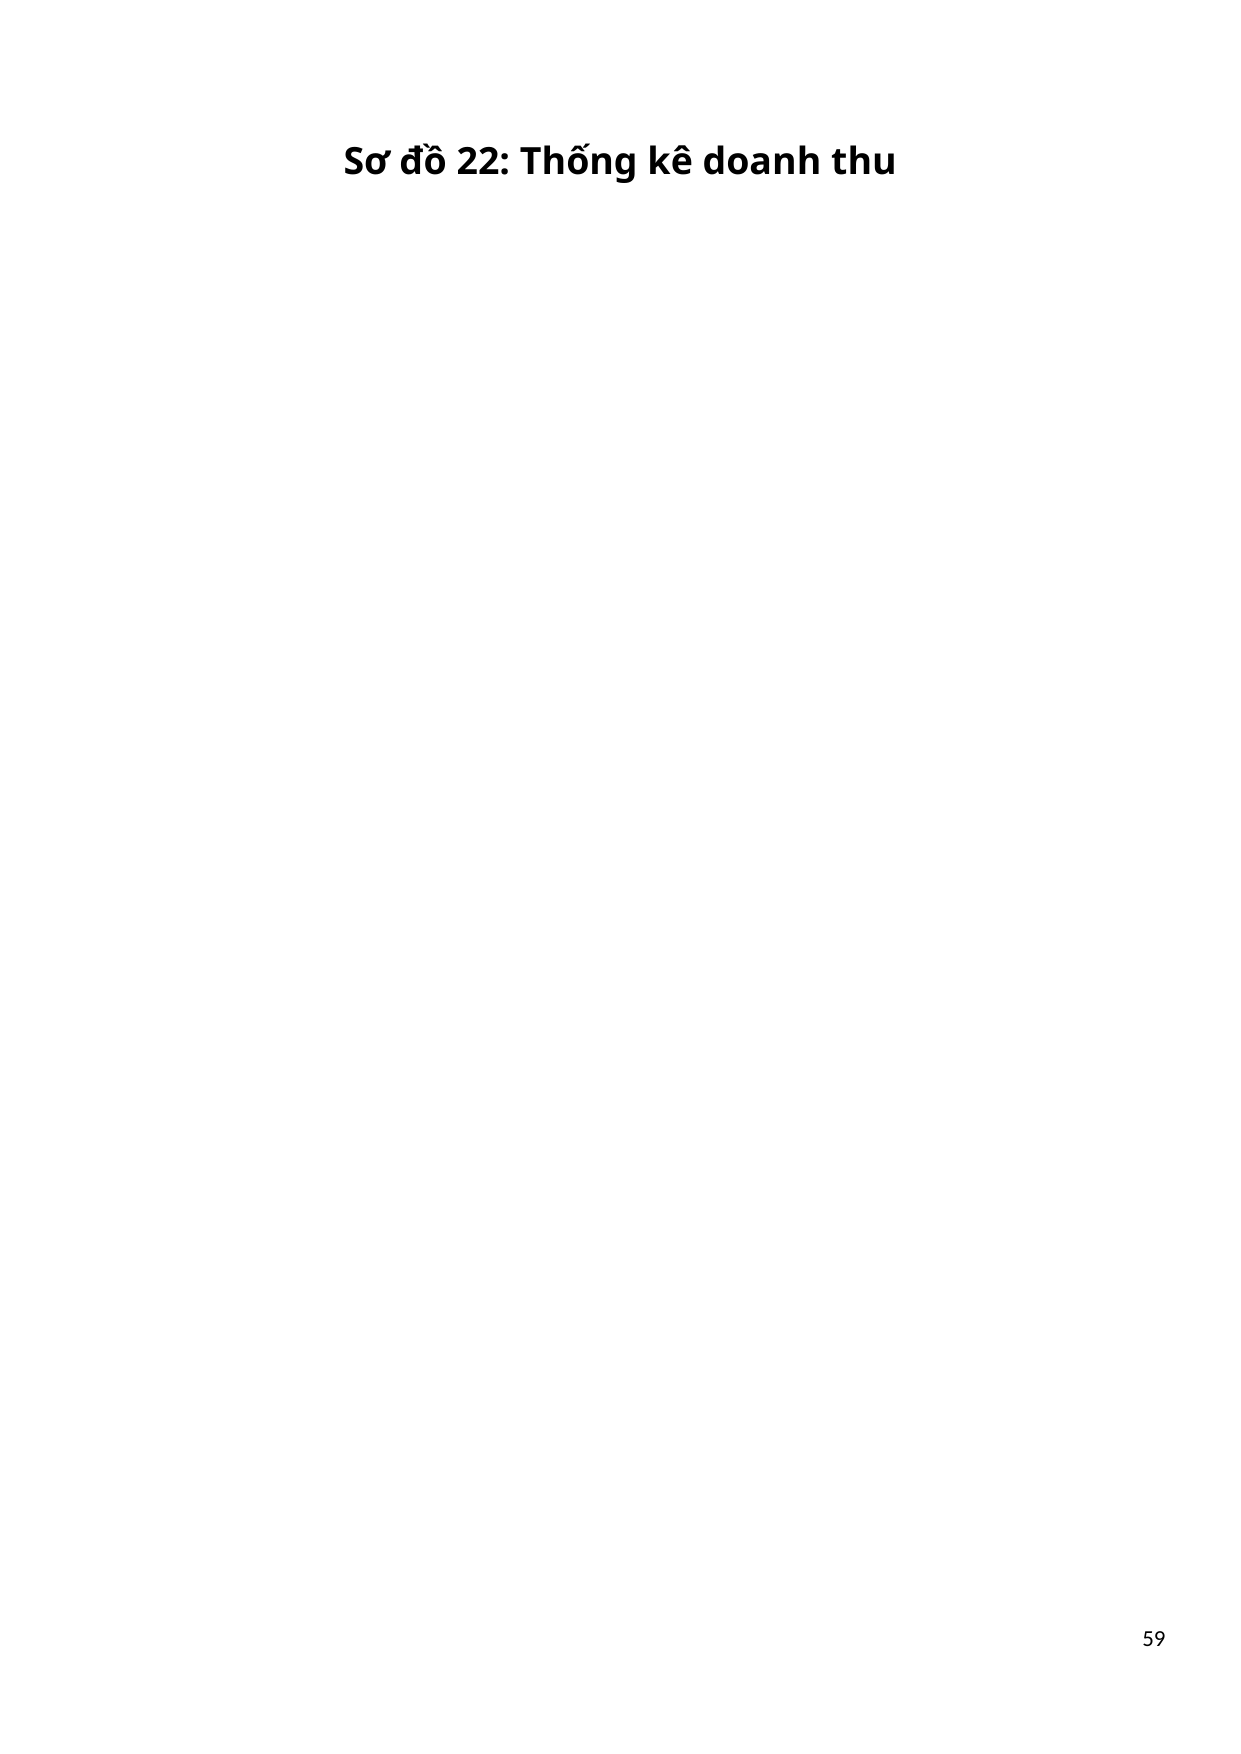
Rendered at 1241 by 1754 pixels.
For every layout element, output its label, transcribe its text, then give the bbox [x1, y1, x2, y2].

text Sơ đồ 22: Thống kê doanh thu [75, 134, 1165, 186]
